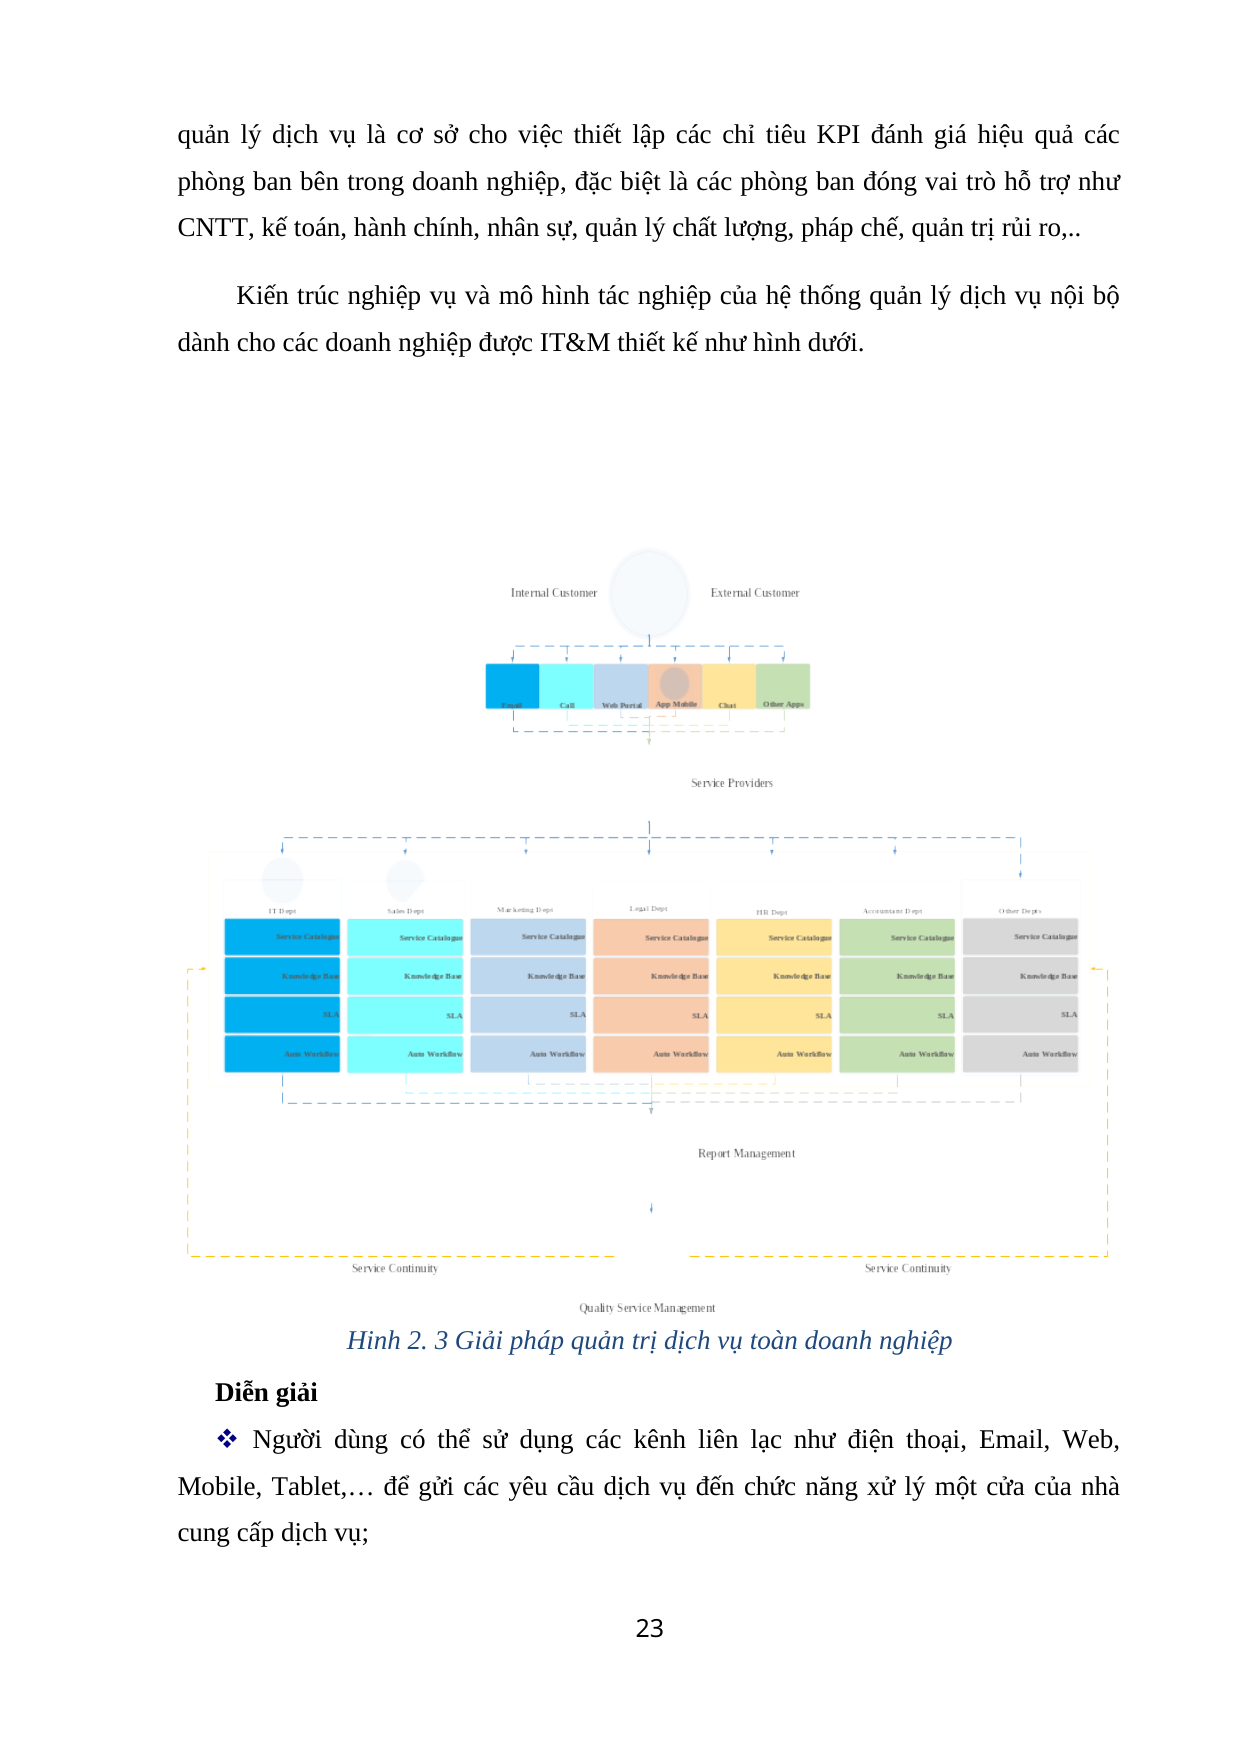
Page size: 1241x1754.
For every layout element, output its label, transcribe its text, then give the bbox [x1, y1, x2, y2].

text Diễn giải [177, 1376, 1122, 1407]
list Người dùng có thể sử dụng các kênh liên lạc như điện thoại, Email, Web, Mobile, Tablet,… để gửi các yêu cầu dịch vụ đến chức năng xử lý một cửa của nhà cung cấp dịch vụ; [177, 1423, 1122, 1547]
text Hinh 2. 3 Giải pháp quản trị dịch vụ toàn doanh nghiệp [177, 1324, 1122, 1355]
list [177, 118, 1122, 243]
list Kiến trúc nghiệp vụ và mô hình tác nghiệp của hệ thống quản lý dịch vụ nội bộ dành cho các doanh nghiệp được IT&M thiết kế như hình dưới. [177, 279, 1122, 357]
